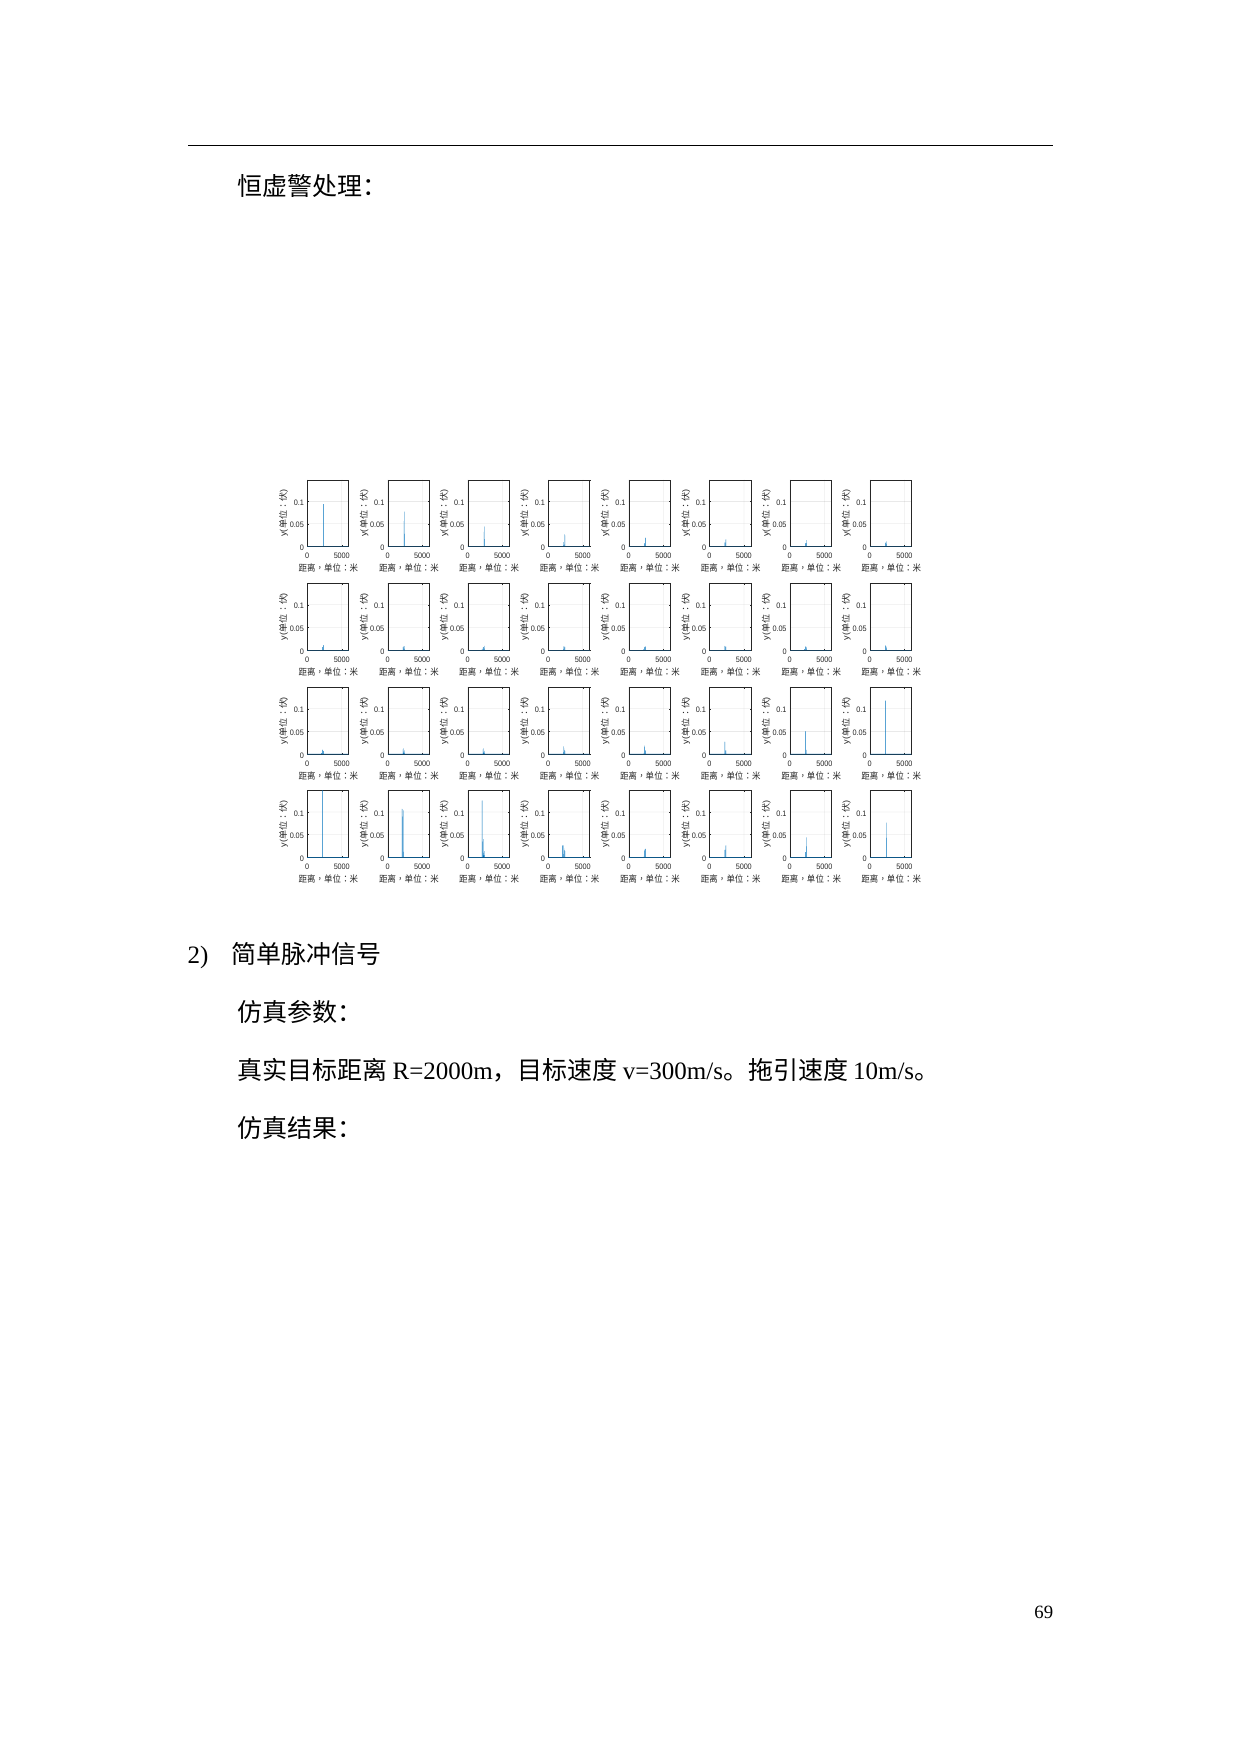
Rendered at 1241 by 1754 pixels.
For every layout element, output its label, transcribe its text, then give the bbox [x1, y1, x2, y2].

text 仿真参数： [187, 991, 1053, 1030]
list 简单脉冲信号 [187, 933, 1053, 973]
text 真实目标距离R=2000m，目标速度v=300m/s。拖引速度10m/s。 [187, 1048, 1053, 1088]
text 恒虚警处理： [187, 164, 1053, 918]
text 仿真结果： [187, 1106, 1053, 1146]
